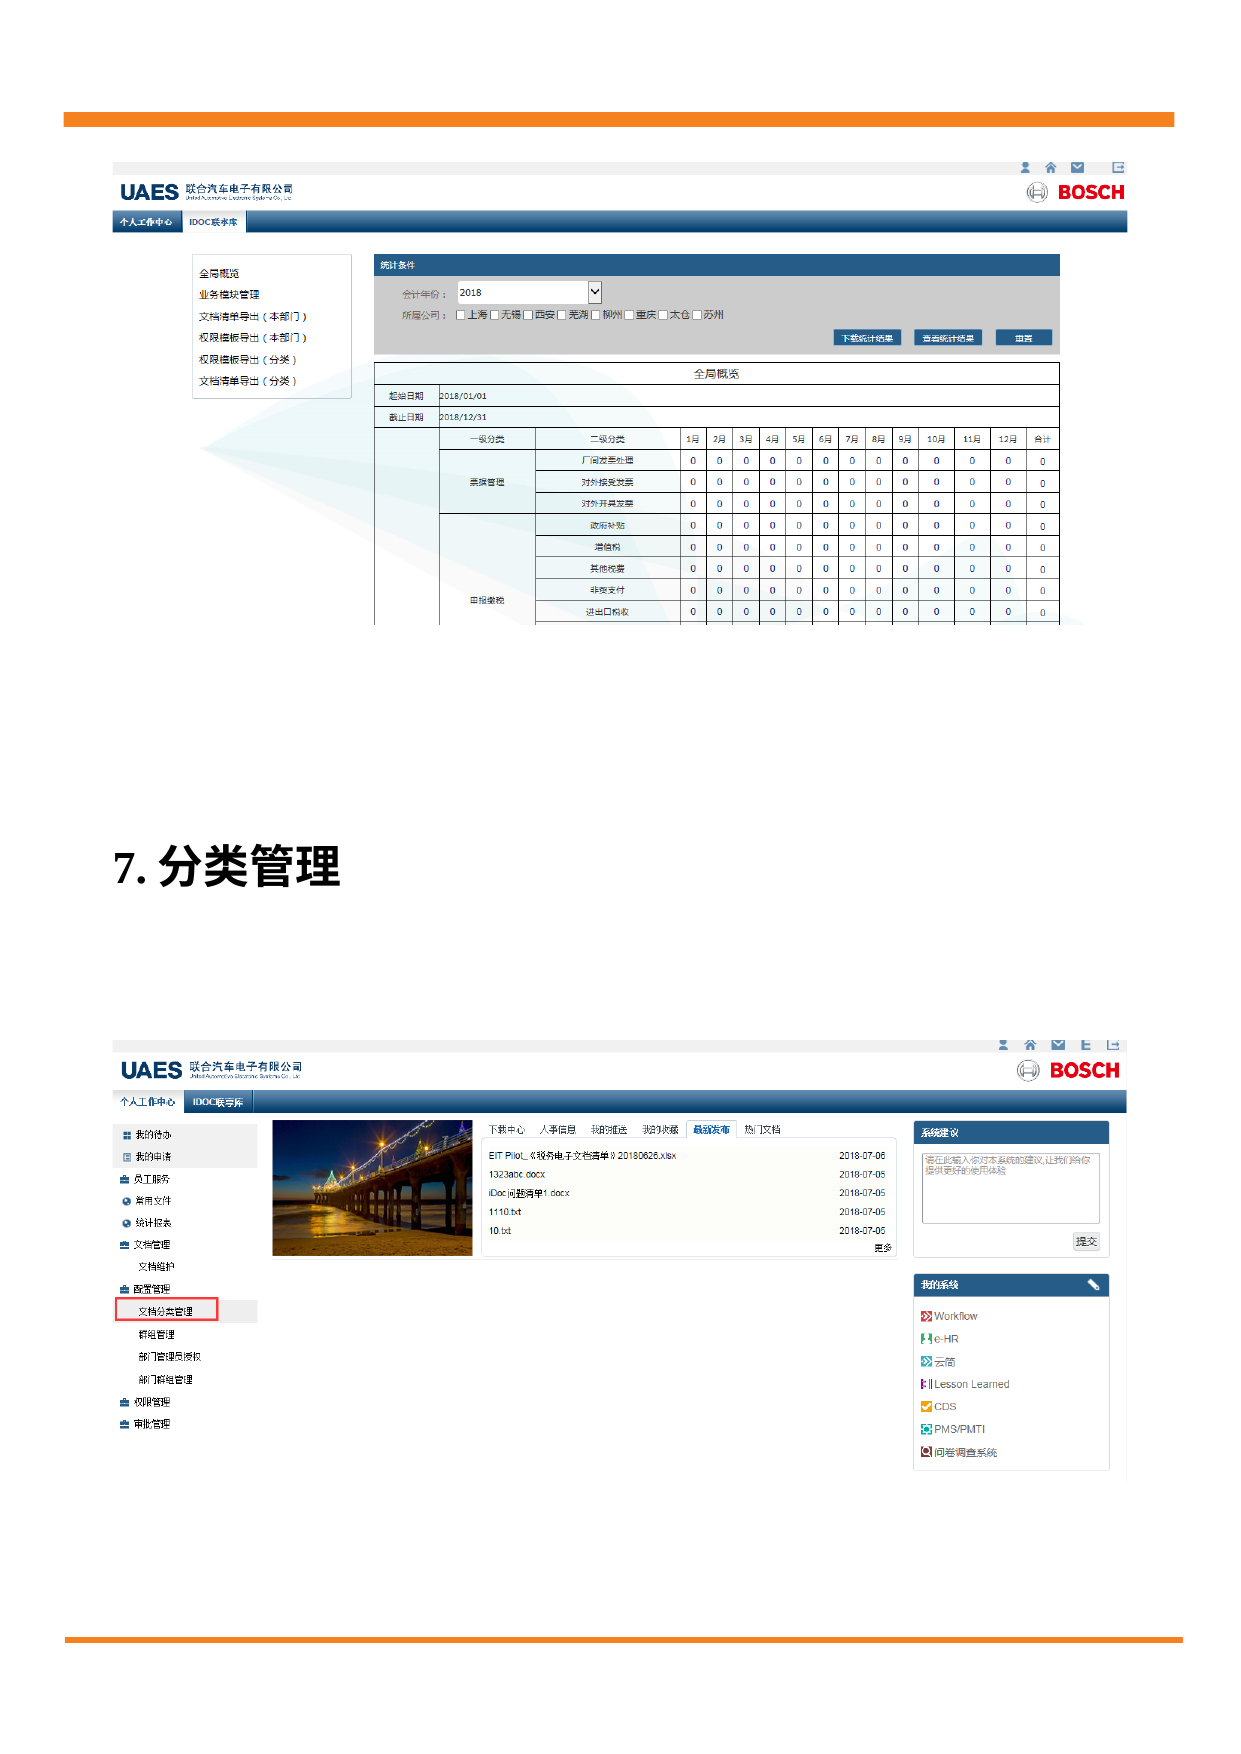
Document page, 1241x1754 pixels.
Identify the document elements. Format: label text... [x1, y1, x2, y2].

picture [63, 112, 1175, 127]
picture [112, 162, 1128, 625]
subtitle 分类管理 [112, 815, 1128, 912]
picture [112, 1040, 1127, 1483]
